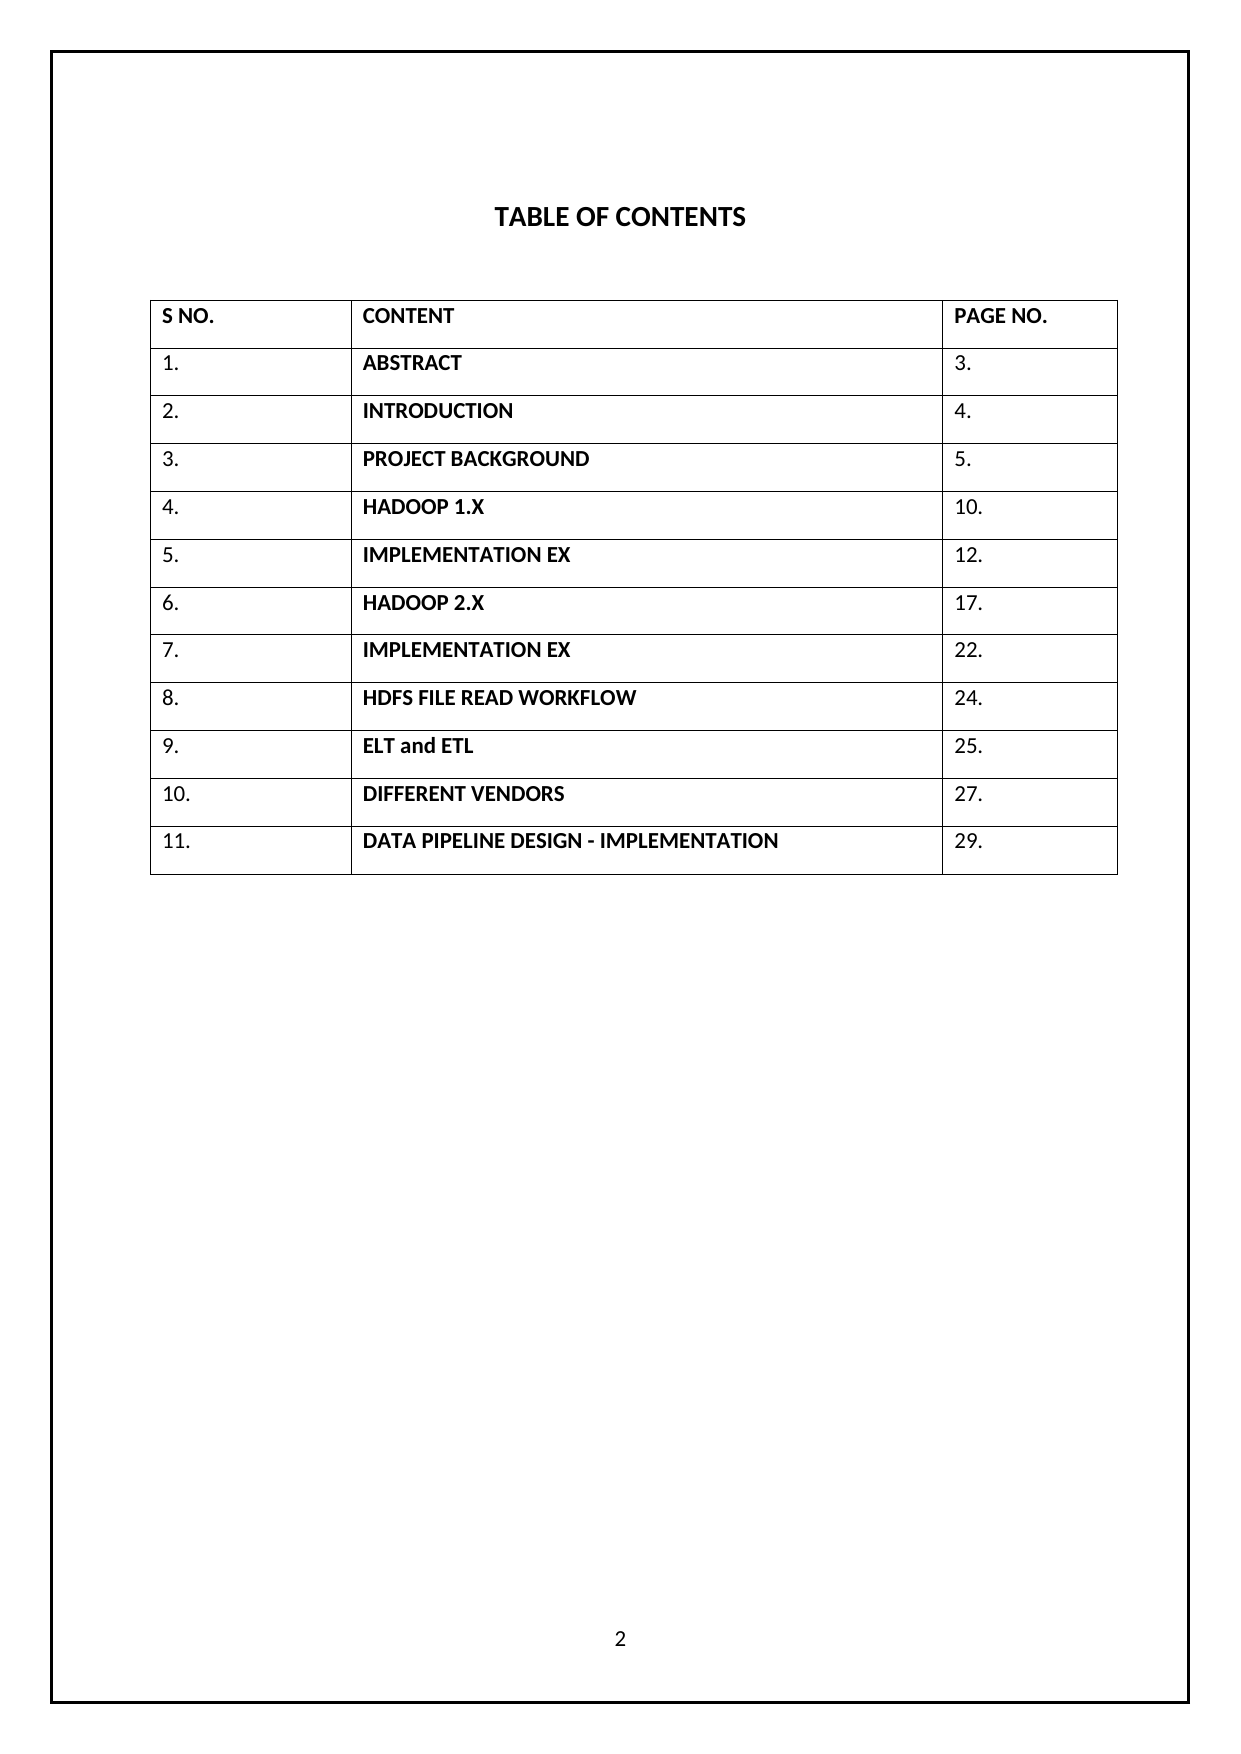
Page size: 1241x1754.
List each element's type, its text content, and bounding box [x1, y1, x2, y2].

table_cell 8. [151, 683, 351, 730]
table_header CONTENT [352, 301, 942, 347]
table_cell DATA PIPELINE DESIGN - IMPLEMENTATION [352, 827, 942, 873]
table_cell HADOOP 2.X [352, 588, 942, 634]
table_cell DIFFERENT VENDORS [352, 779, 942, 826]
table_cell 5. [151, 540, 351, 587]
table_cell IMPLEMENTATION EX [352, 540, 942, 587]
table_cell 22. [943, 635, 1117, 682]
table_cell 10. [943, 492, 1117, 539]
table_cell 25. [943, 731, 1117, 778]
table_cell IMPLEMENTATION EX [352, 635, 942, 682]
table_cell 4. [151, 492, 351, 539]
table_cell 6. [151, 588, 351, 634]
table_cell 4. [943, 396, 1117, 443]
table_header PAGE NO. [943, 301, 1117, 347]
table_cell 27. [943, 779, 1117, 826]
table_cell 10. [151, 779, 351, 826]
table_cell 7. [151, 635, 351, 682]
table_cell 24. [943, 683, 1117, 730]
table_cell 3. [943, 349, 1117, 395]
table_cell 2. [151, 396, 351, 443]
table_cell HADOOP 1.X [352, 492, 942, 539]
table_header S NO. [151, 301, 351, 347]
table_cell 1. [151, 349, 351, 395]
table_cell 11. [151, 827, 351, 873]
table_cell ABSTRACT [352, 349, 942, 395]
text TABLE OF CONTENTS [150, 198, 1090, 233]
table_cell INTRODUCTION [352, 396, 942, 443]
table_cell 5. [943, 444, 1117, 491]
table_cell 9. [151, 731, 351, 778]
table_cell ELT and ETL [352, 731, 942, 778]
table_cell 3. [151, 444, 351, 491]
table_cell 17. [943, 588, 1117, 634]
table_cell HDFS FILE READ WORKFLOW [352, 683, 942, 730]
table_cell PROJECT BACKGROUND [352, 444, 942, 491]
table_cell 12. [943, 540, 1117, 587]
table_cell 29. [943, 827, 1117, 873]
